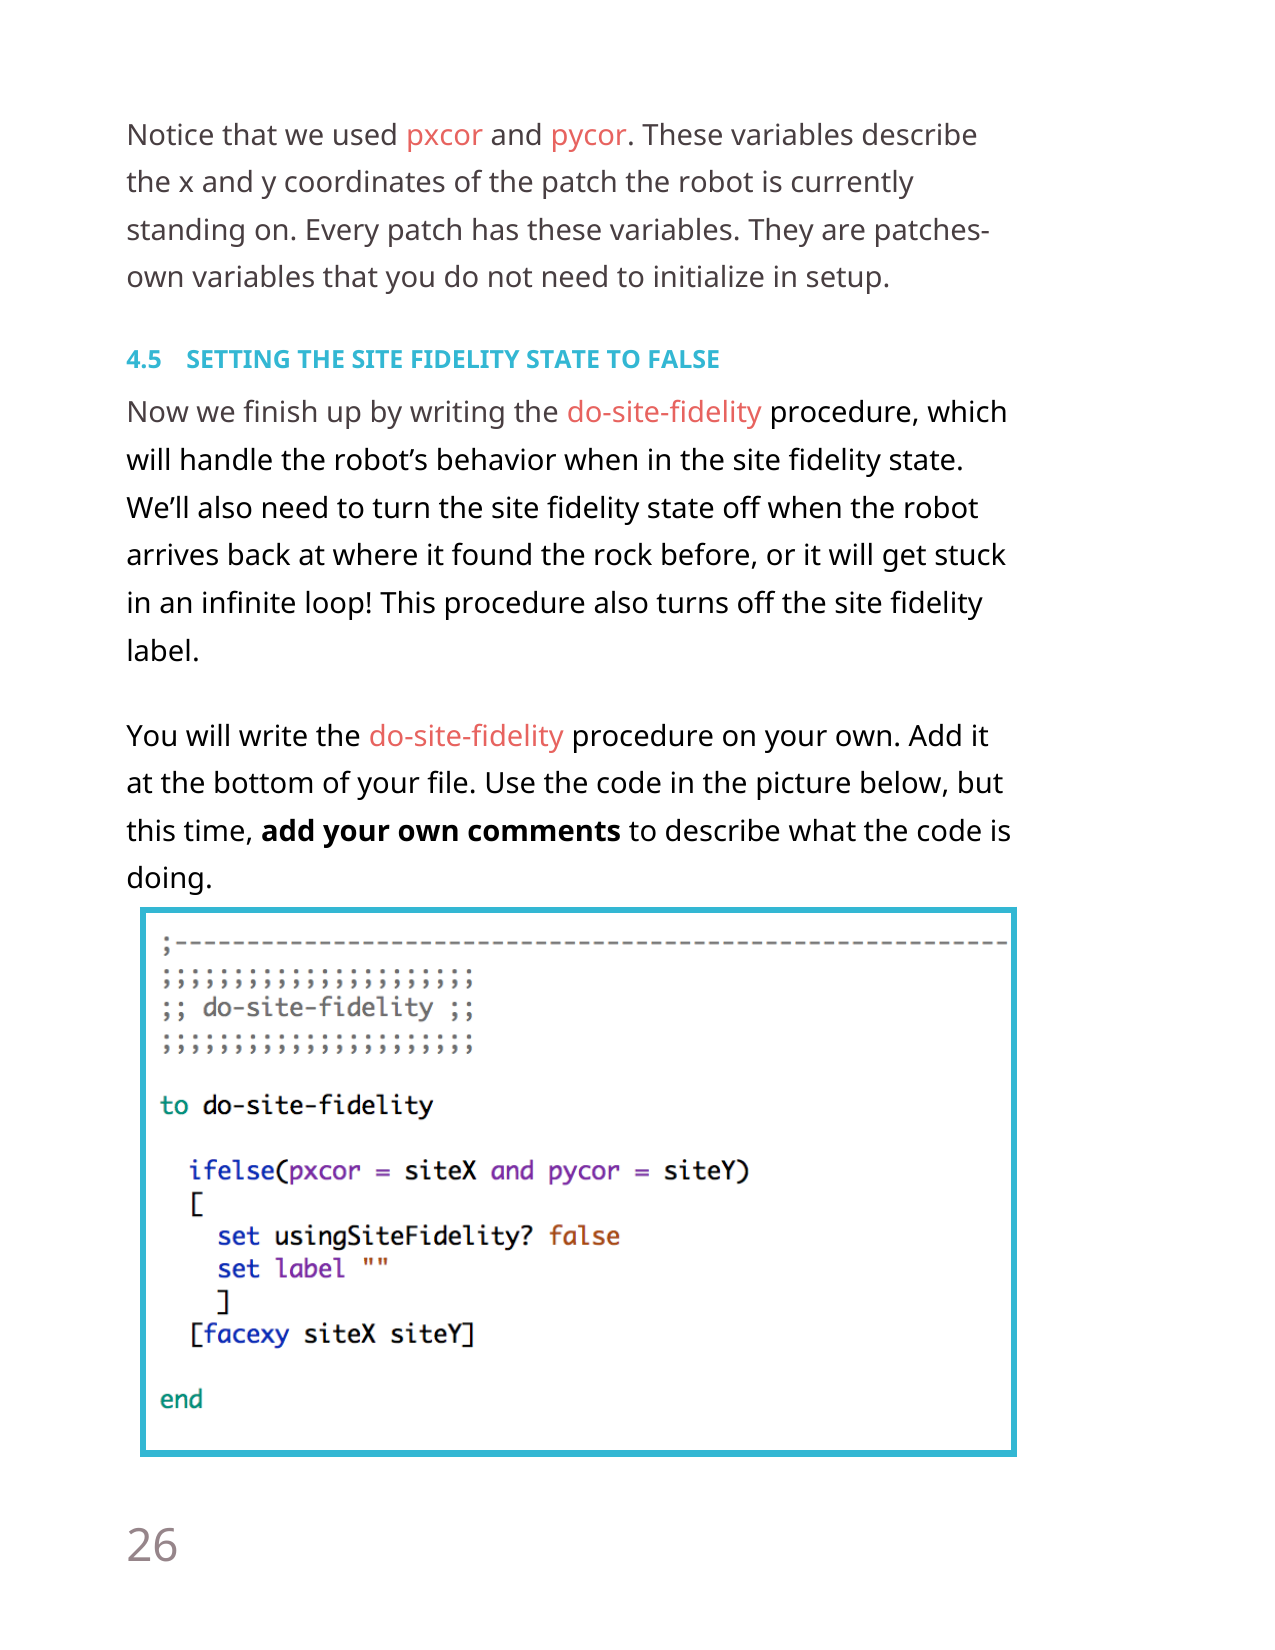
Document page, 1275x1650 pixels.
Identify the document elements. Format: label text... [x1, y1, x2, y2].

subtitle setting the site fidelity state to false [126, 342, 1020, 376]
text You will write the do-site-fidelity procedure on your own. Add it at the bottom of your file. Use the code in the picture below, but this time, add your own comments to describe what the code is doing. [126, 715, 1020, 897]
text Notice that we used pxcor and pycor. These variables describe the x and y coordinates of the patch the robot is currently standing on. Every patch has these variables. They are patches-own variables that you do not need to initialize in setup. [126, 114, 1020, 296]
text Now we finish up by writing the do-site-fidelity procedure, which will handle the robot’s behavior when in the site fidelity state. We’ll also need to turn the site fidelity state off when the robot arrives back at where it found the rock before, or it will get stuck in an infinite loop! This procedure also turns off the site fidelity label. [126, 392, 1020, 669]
picture [146, 913, 1011, 1450]
